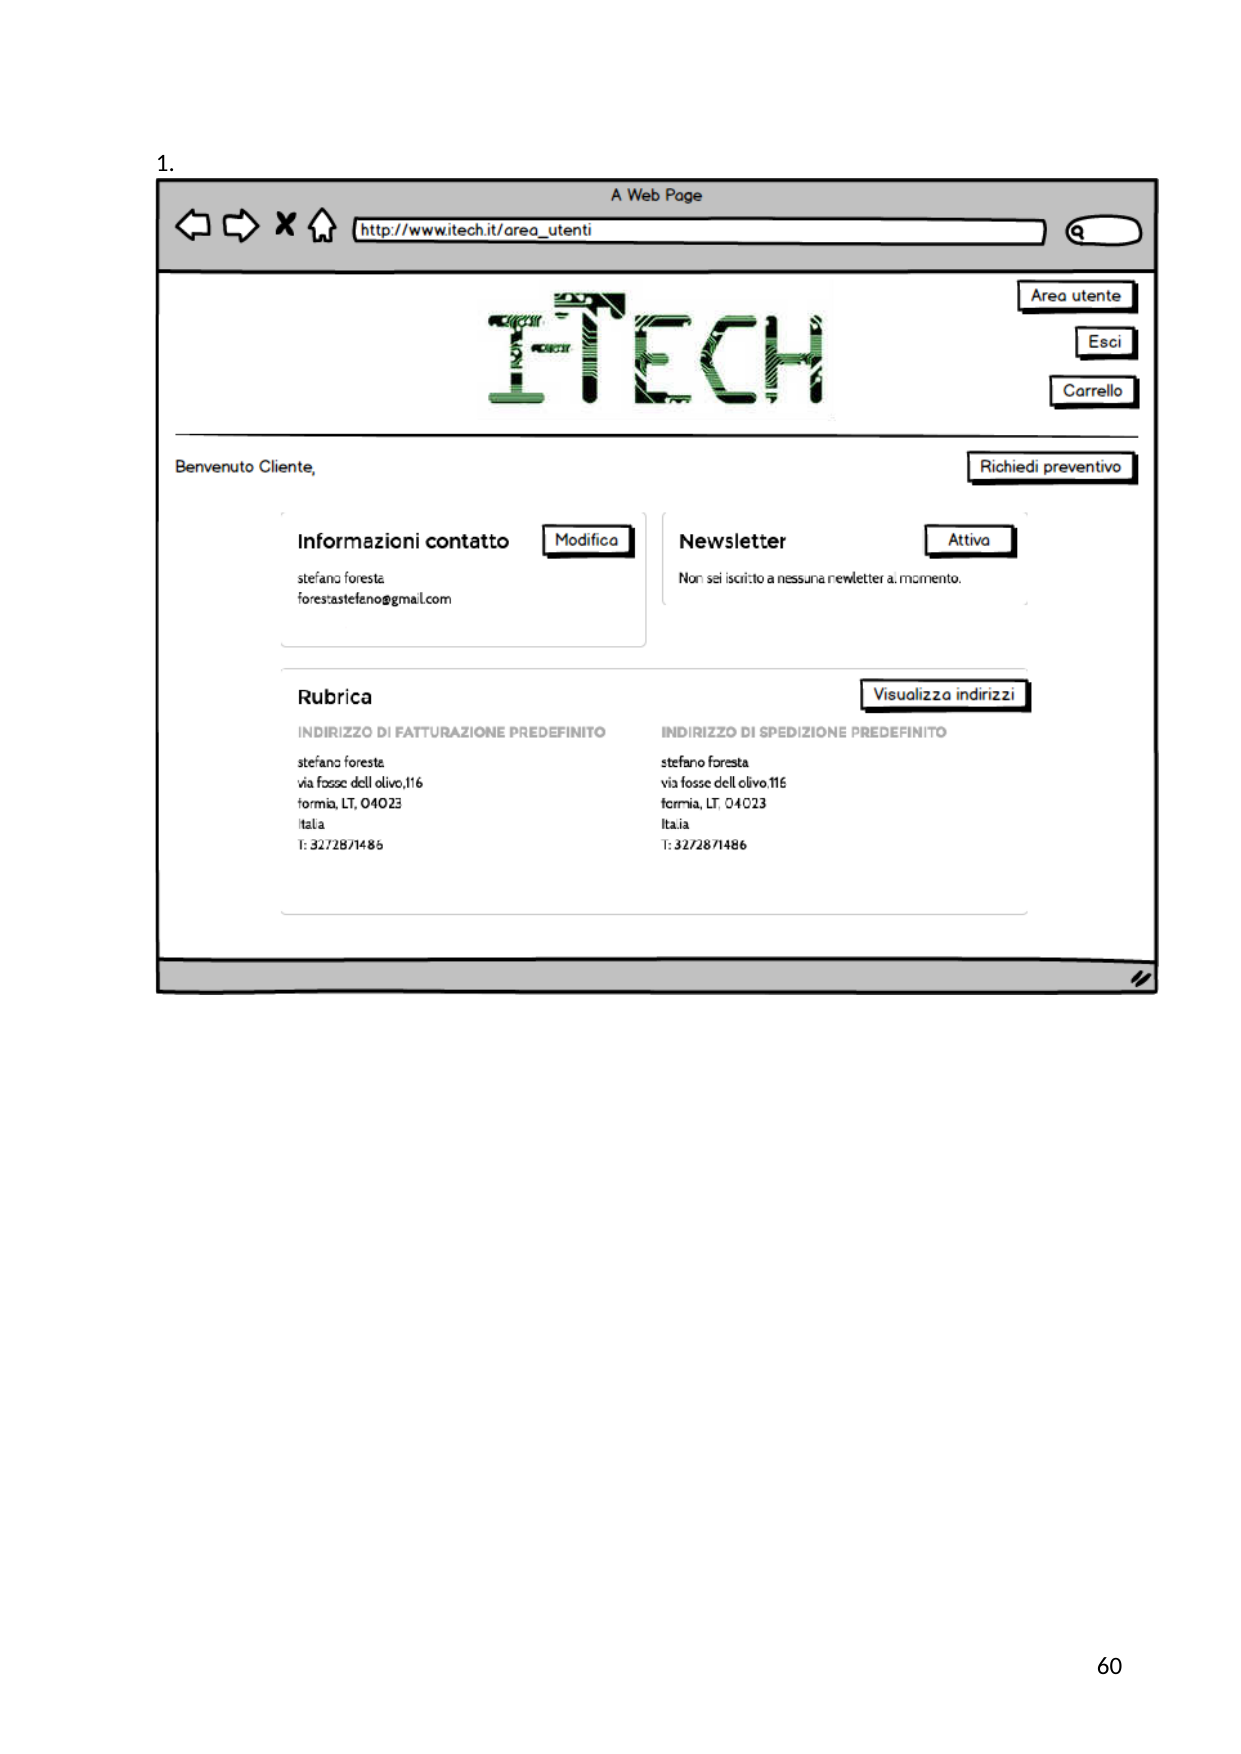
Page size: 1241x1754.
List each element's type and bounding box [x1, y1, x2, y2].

picture [155, 178, 1159, 995]
